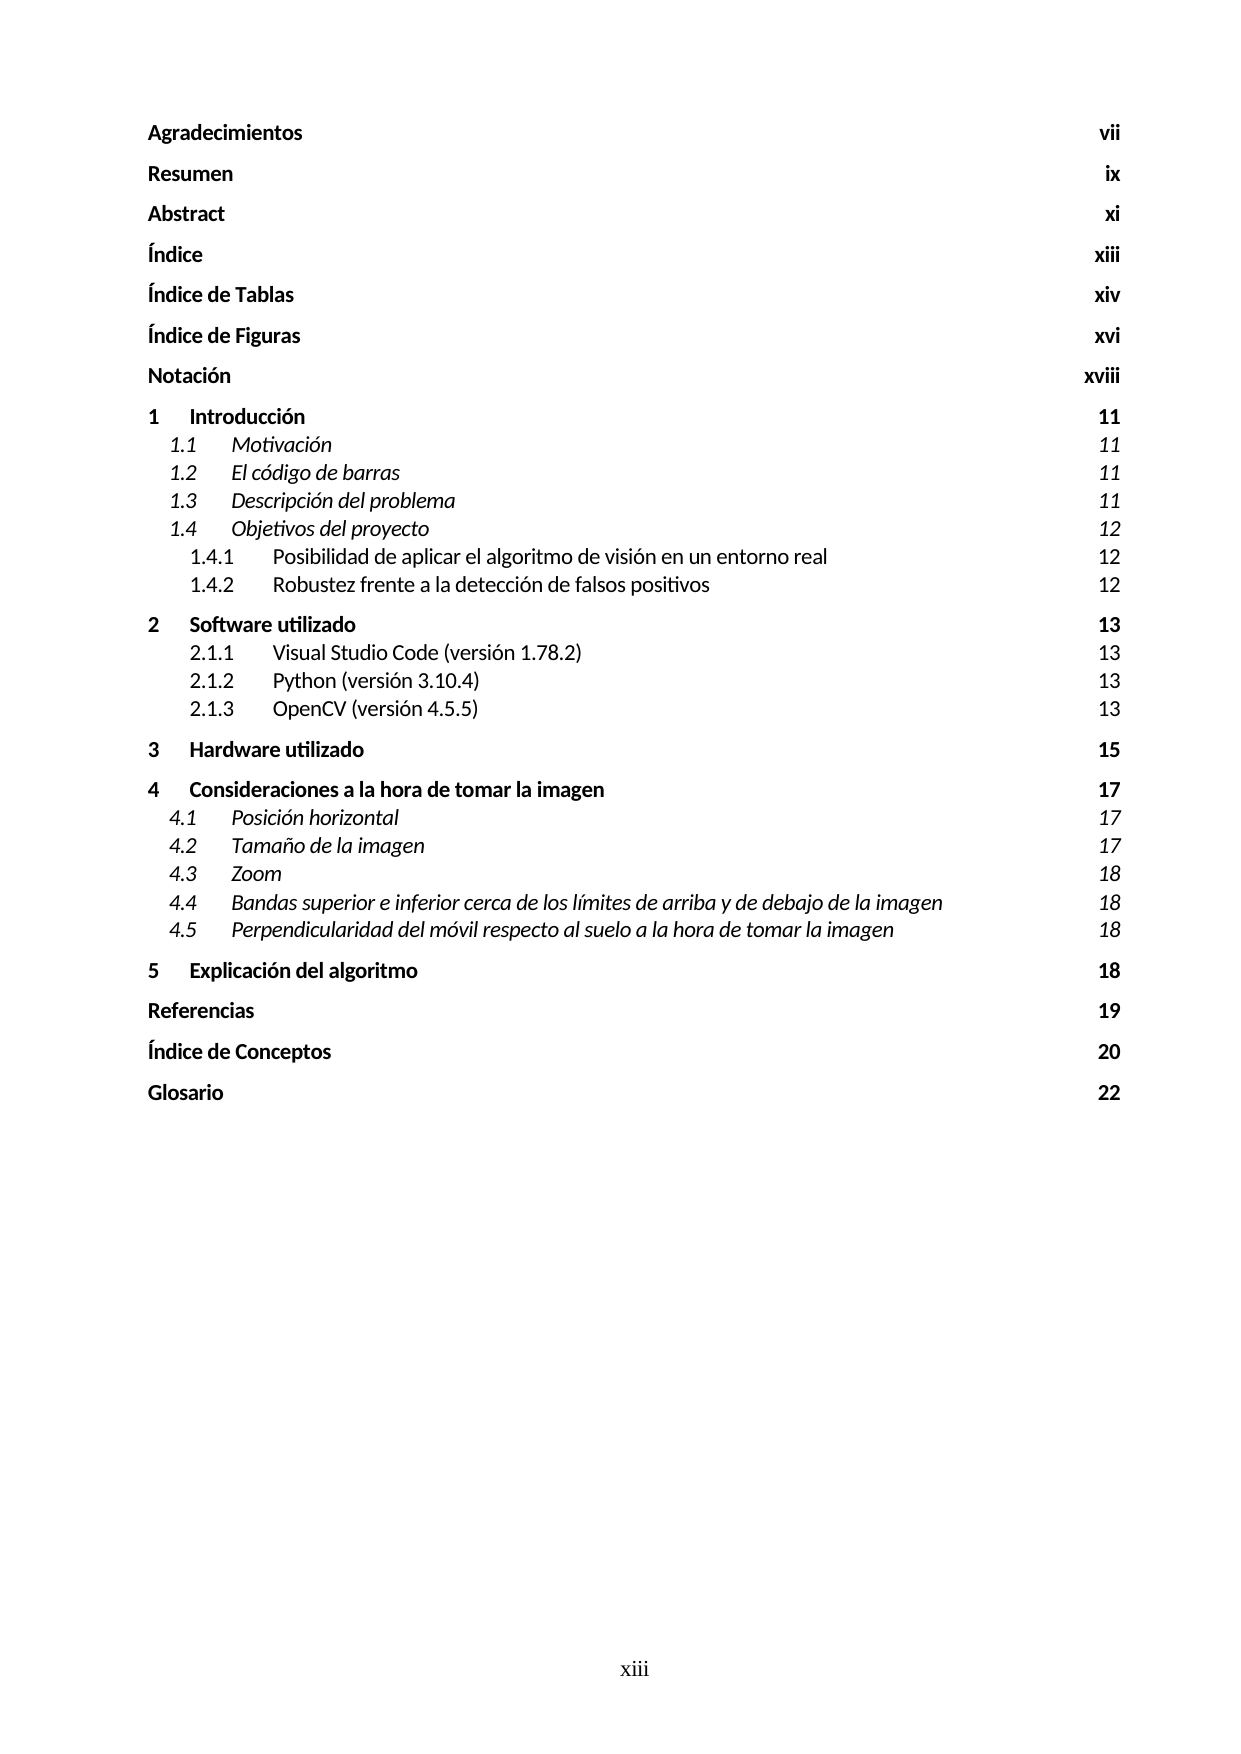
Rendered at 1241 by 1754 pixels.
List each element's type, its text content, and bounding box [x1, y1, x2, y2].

text Notación xviii [148, 361, 1122, 389]
text 4 Consideraciones a la hora de tomar la imagen 17 [148, 776, 1122, 803]
text 2.1.2 Python (versión 3.10.4) 13 [189, 666, 1122, 694]
text 4.2 Tamaño de la imagen 17 [168, 832, 1122, 859]
text Glosario 22 [148, 1078, 1122, 1106]
text 4.1 Posición horizontal 17 [168, 803, 1122, 832]
text 4.5 Perpendicularidad del móvil respecto al suelo a la hora de tomar la imagen 18 [168, 916, 1122, 944]
text Abstract xi [148, 199, 1122, 227]
text 2.1.1 Visual Studio Code (versión 1.78.2) 13 [189, 638, 1122, 666]
text 1.4.1 Posibilidad de aplicar el algoritmo de visión en un entorno real 12 [189, 542, 1122, 570]
text 1.1 Motivación 11 [168, 430, 1122, 458]
text Agradecimientos vii [148, 118, 1122, 146]
text 1.3 Descripción del problema 11 [168, 486, 1122, 514]
text Referencias 19 [148, 997, 1122, 1025]
text Índice de Tablas xiv [148, 280, 1122, 308]
text 4.3 Zoom 18 [168, 859, 1122, 888]
text 1.2 El código de barras 11 [168, 458, 1122, 486]
text 1.4.2 Robustez frente a la detección de falsos positivos 12 [189, 570, 1122, 598]
text 5 Explicación del algoritmo 18 [148, 956, 1122, 984]
text 1.4 Objetivos del proyecto 12 [168, 514, 1122, 542]
text 2.1.3 OpenCV (versión 4.5.5) 13 [189, 694, 1122, 722]
text 1 Introducción 11 [148, 402, 1122, 430]
text Índice xiii [148, 240, 1122, 268]
text Índice de Figuras xvi [148, 321, 1122, 349]
text 4.4 Bandas superior e inferior cerca de los límites de arriba y de debajo de la imagen 18 [168, 888, 1122, 916]
text 2 Software utilizado 13 [148, 610, 1122, 638]
text 3 Hardware utilizado 15 [148, 735, 1122, 763]
text Índice de Conceptos 20 [148, 1037, 1122, 1065]
text Resumen ix [148, 159, 1122, 187]
